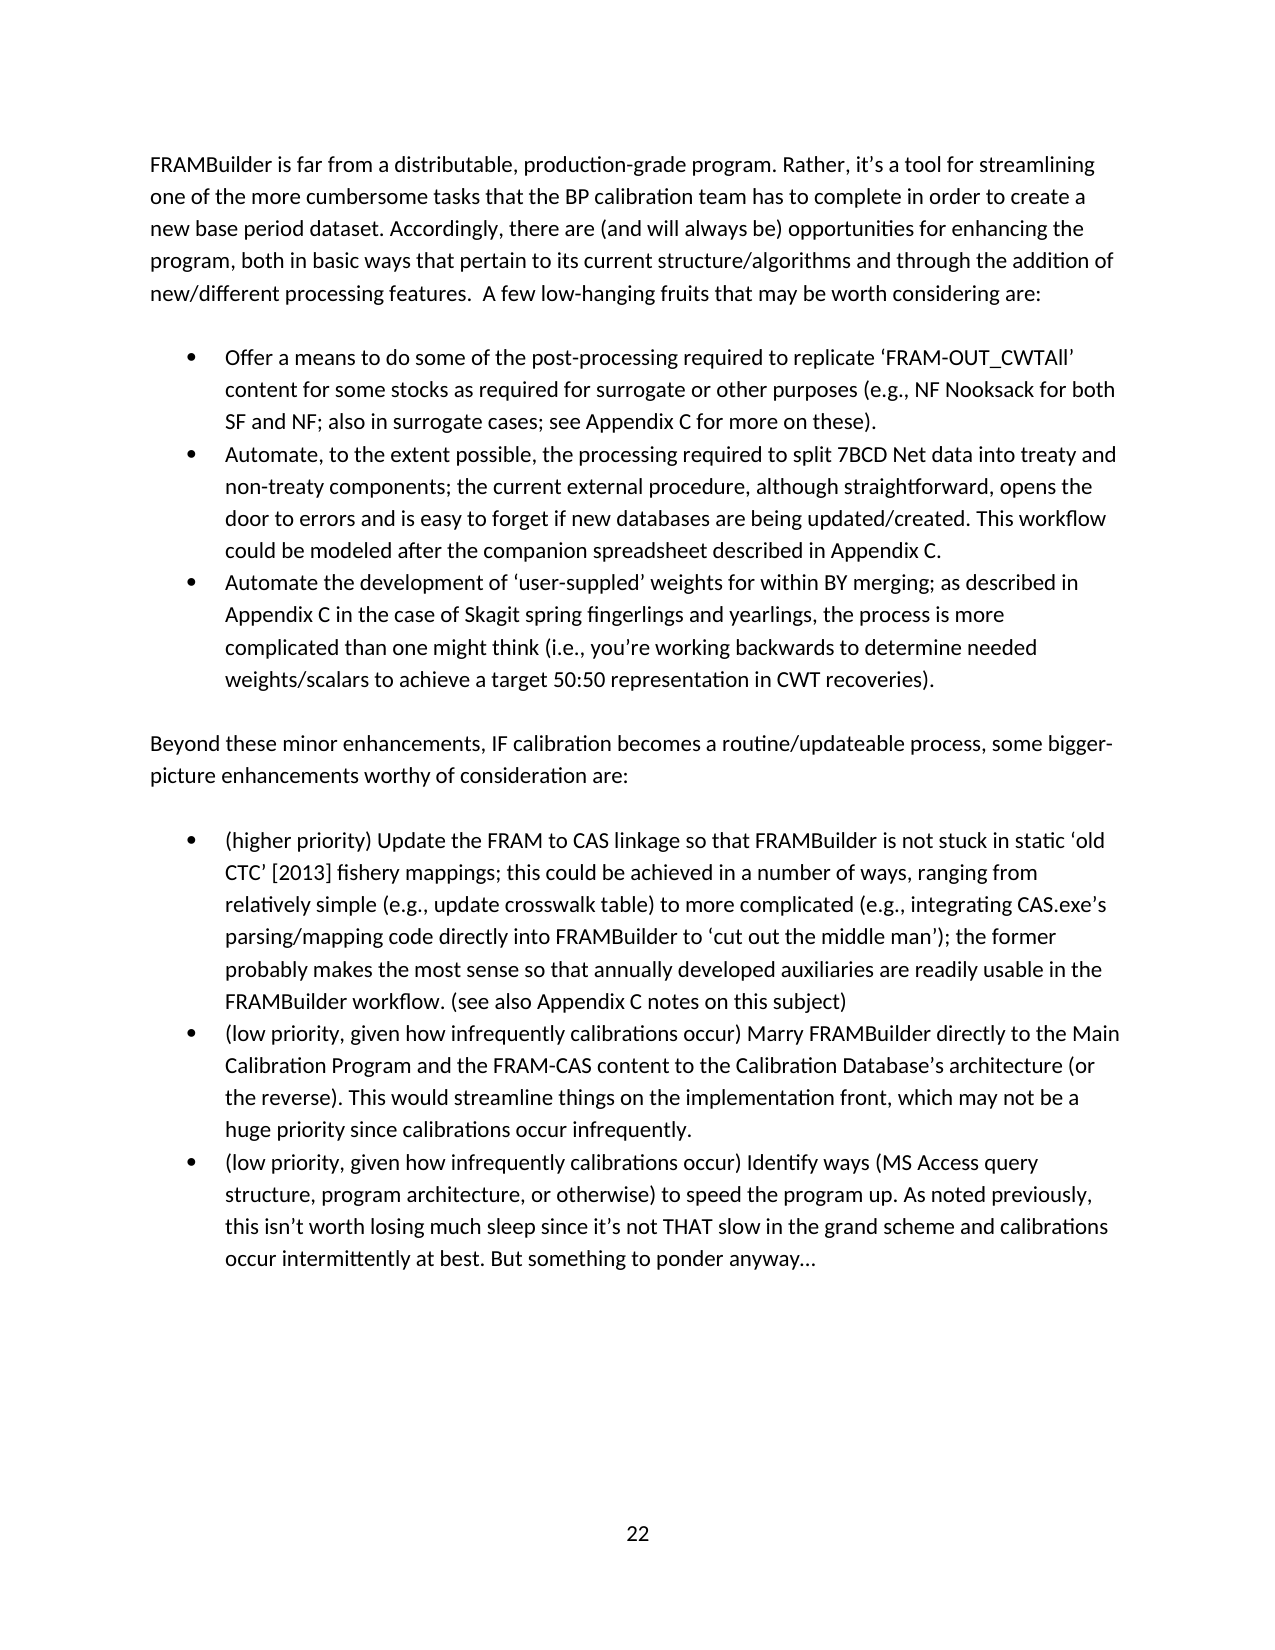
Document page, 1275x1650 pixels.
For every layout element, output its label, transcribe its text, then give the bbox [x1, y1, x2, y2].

list (low priority, given how infrequently calibrations occur) Identify ways (MS Access query structure, program architecture, or otherwise) to speed the program up. As noted previously, this isn’t worth losing much sleep since it’s not THAT slow in the grand scheme and calibrations occur intermittently at best. But something to ponder anyway… [187, 1148, 1125, 1272]
text Beyond these minor enhancements, IF calibration becomes a routine/updateable process, some bigger-picture enhancements worthy of consideration are: [150, 729, 1125, 789]
list (higher priority) Update the FRAM to CAS linkage so that FRAMBuilder is not stuck in static ‘old CTC’ [2013] fishery mappings; this could be achieved in a number of ways, ranging from relatively simple (e.g., update crosswalk table) to more complicated (e.g., integrating CAS.exe’s parsing/mapping code directly into FRAMBuilder to ‘cut out the middle man’); the former probably makes the most sense so that annually developed auxiliaries are readily usable in the FRAMBuilder workflow. (see also Appendix C notes on this subject) [187, 826, 1125, 1015]
list Automate the development of ‘user-suppled’ weights for within BY merging; as described in Appendix C in the case of Skagit spring fingerlings and yearlings, the process is more complicated than one might think (i.e., you’re working backwards to determine needed weights/scalars to achieve a target 50:50 representation in CWT recoveries). [187, 568, 1125, 693]
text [150, 150, 1125, 307]
list Automate, to the extent possible, the processing required to split 7BCD Net data into treaty and non-treaty components; the current external procedure, although straightforward, opens the door to errors and is easy to forget if new databases are being updated/created. This workflow could be modeled after the companion spreadsheet described in Appendix C. [187, 440, 1125, 564]
list Offer a means to do some of the post-processing required to replicate ‘FRAM-OUT_CWTAll’ content for some stocks as required for surrogate or other purposes (e.g., NF Nooksack for both SF and NF; also in surrogate cases; see Appendix C for more on these). [187, 343, 1125, 436]
list (low priority, given how infrequently calibrations occur) Marry FRAMBuilder directly to the Main Calibration Program and the FRAM-CAS content to the Calibration Database’s architecture (or the reverse). This would streamline things on the implementation front, which may not be a huge priority since calibrations occur infrequently. [187, 1019, 1125, 1144]
